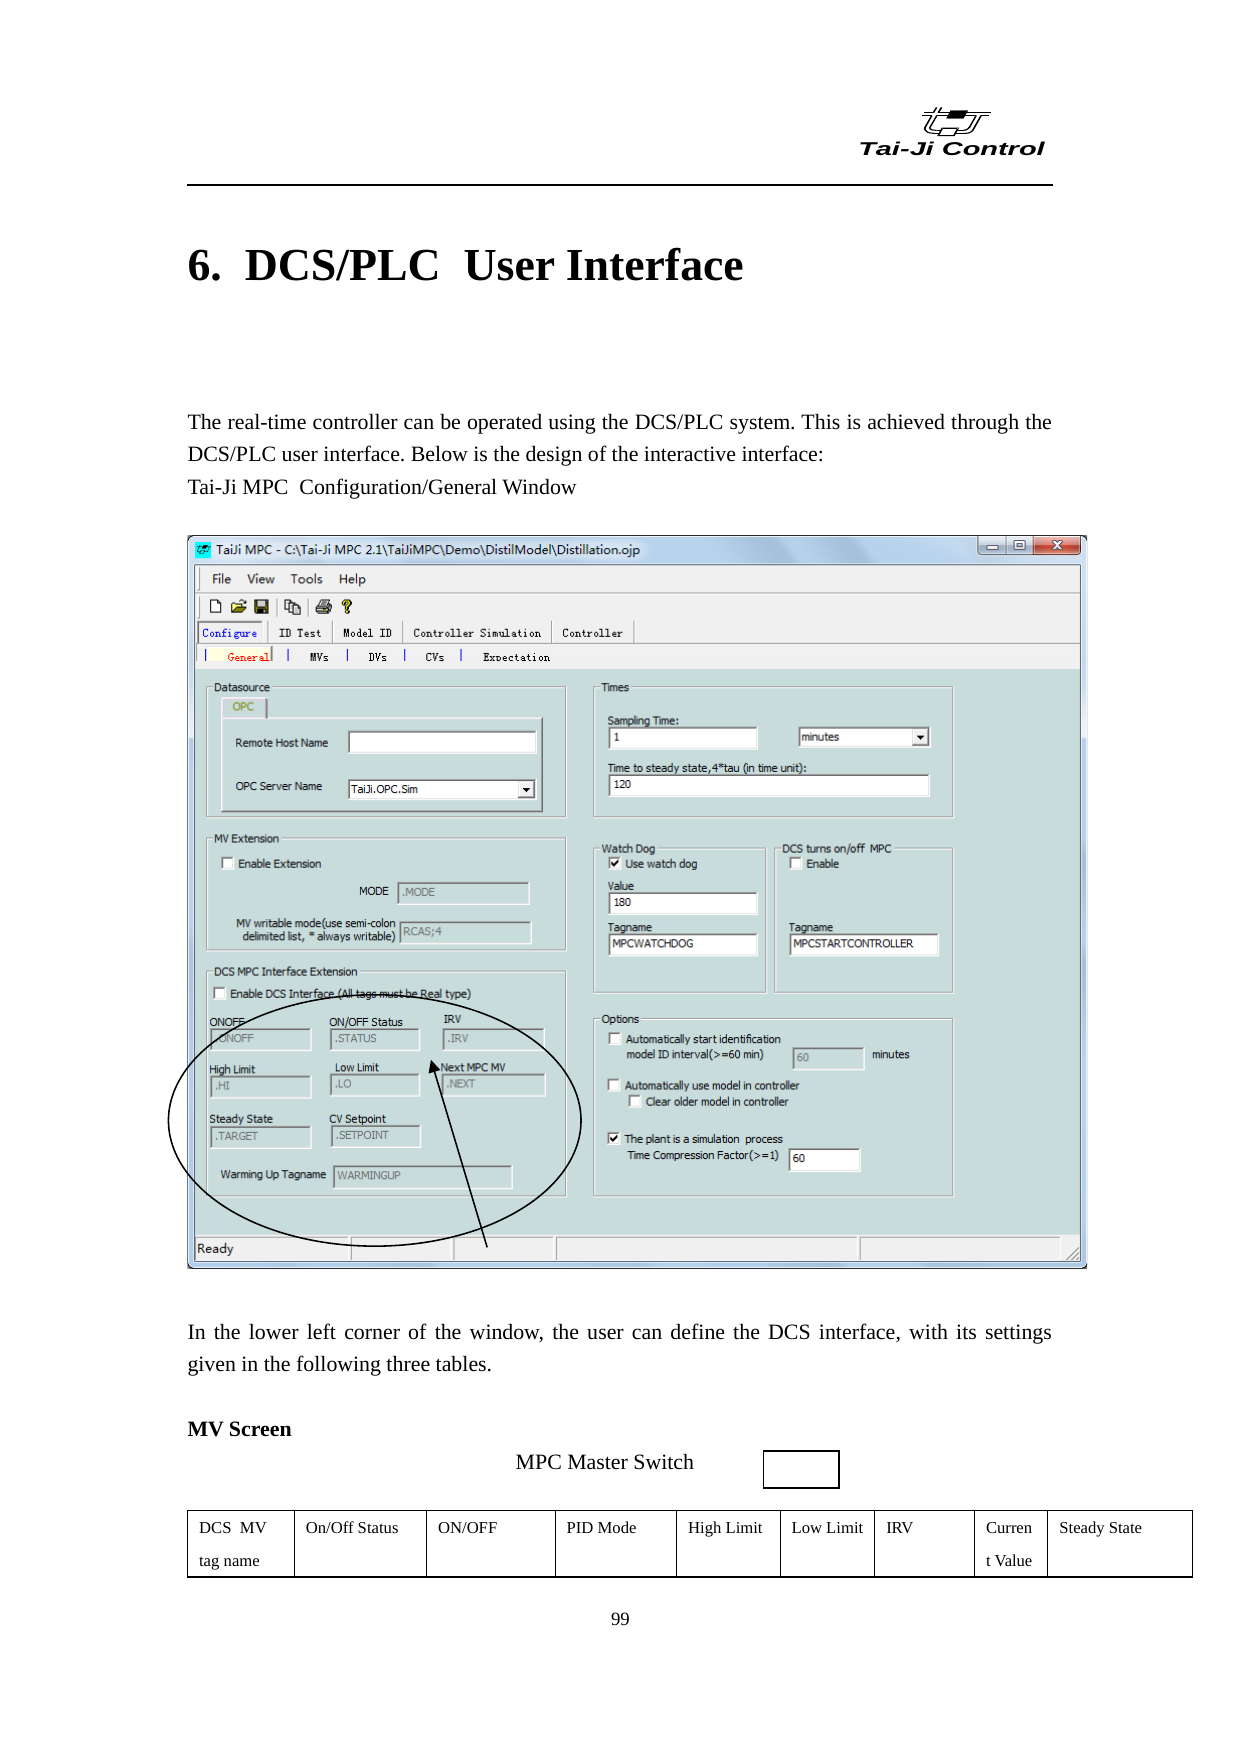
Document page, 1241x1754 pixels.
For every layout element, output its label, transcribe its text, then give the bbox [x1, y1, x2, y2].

text The real-time controller can be operated using the DCS/PLC system. This is achieved through the DCS/PLC user interface. Below is the design of the interactive interface: [187, 405, 1053, 470]
text In the lower left corner of the window, the user can define the DCS interface, with its settings given in the following three tables. [187, 1315, 1053, 1380]
table_header PID Mode [556, 1511, 676, 1576]
subtitle 6. DCS/PLC User Interface [187, 232, 1053, 297]
table_header High Limit [677, 1511, 780, 1576]
table_header Steady State [1048, 1511, 1192, 1576]
table_header On/Off Status [295, 1511, 426, 1576]
picture [187, 535, 1088, 1269]
table_header ON/OFF [427, 1511, 555, 1576]
picture [187, 996, 580, 1245]
table_header Current Value [975, 1511, 1047, 1576]
text MV Screen [187, 1413, 1053, 1445]
text MPC Master Switch [187, 1445, 1053, 1478]
table_header DCS MV tag name [188, 1511, 294, 1576]
text Tai-Ji MPC Configuration/General Window [187, 470, 1053, 503]
table_header Low Limit [781, 1511, 874, 1576]
table_header IRV [875, 1511, 974, 1576]
